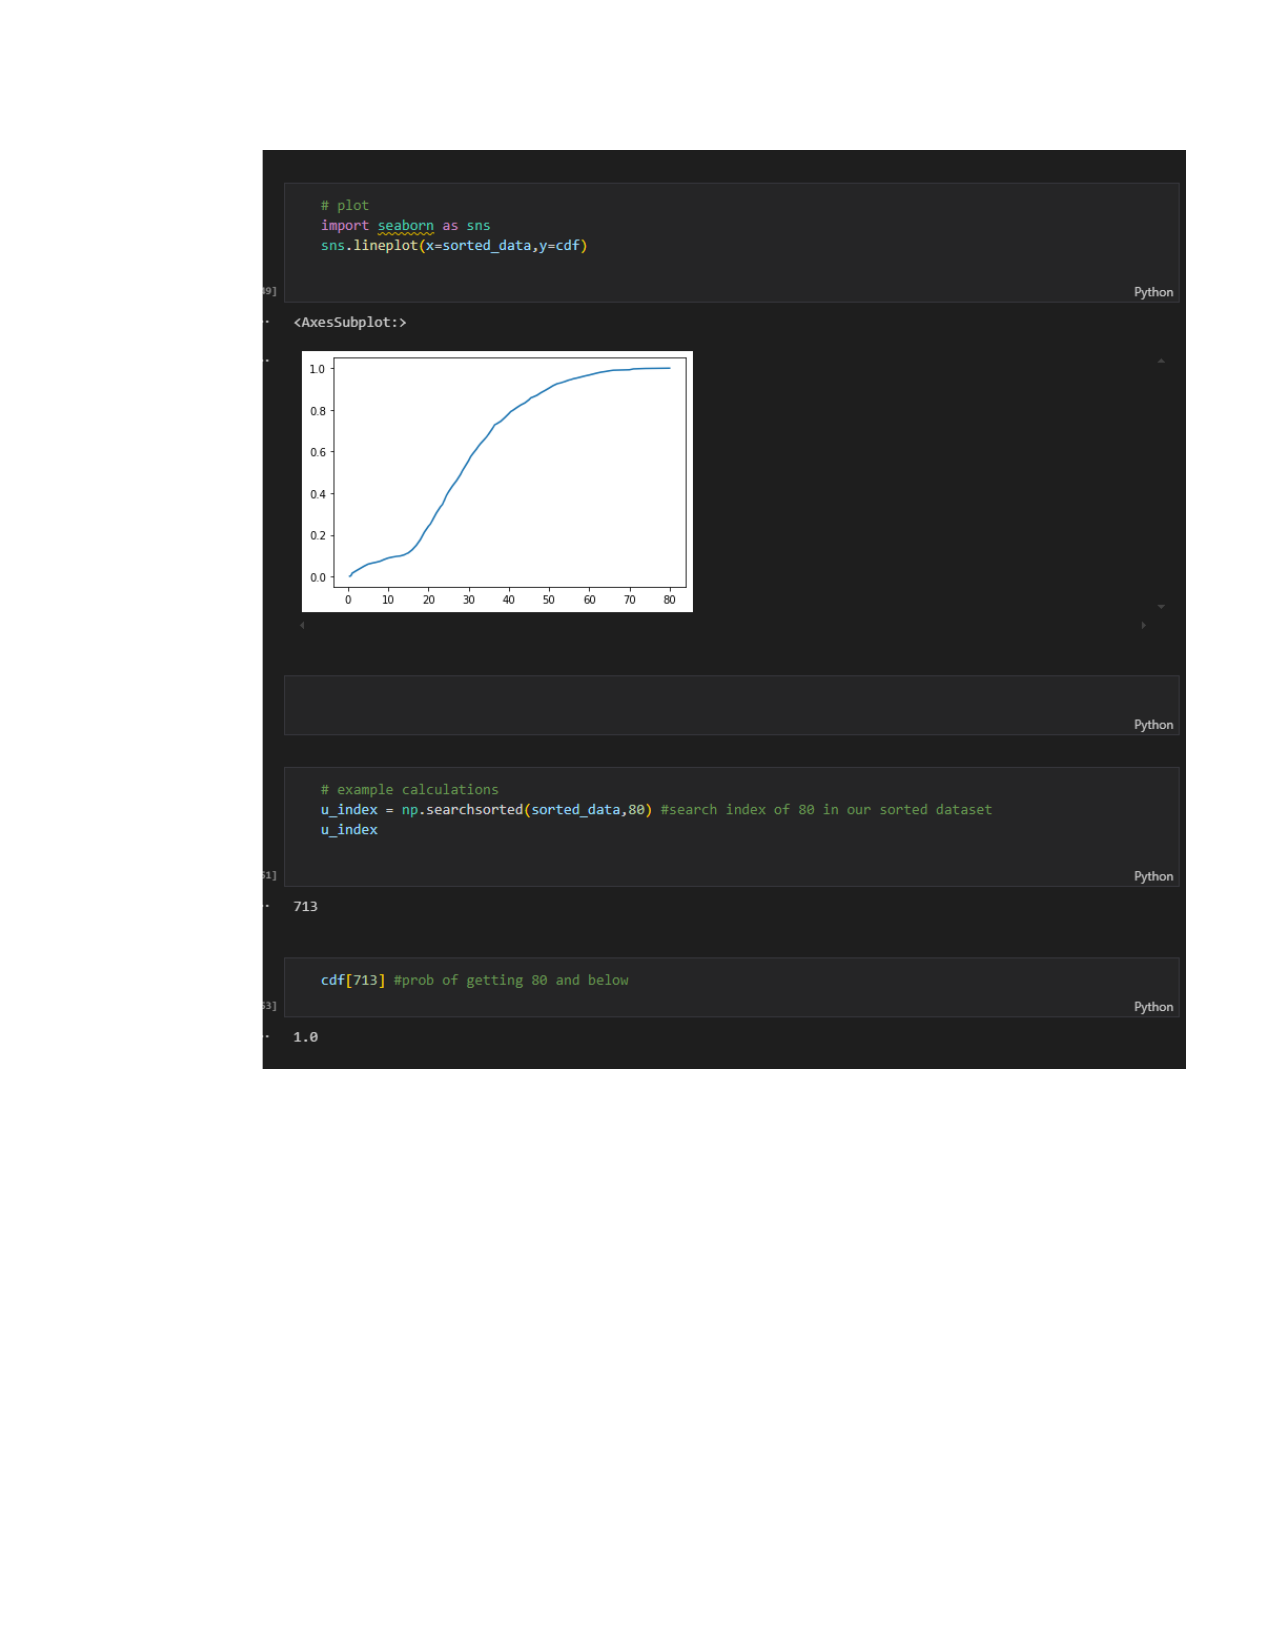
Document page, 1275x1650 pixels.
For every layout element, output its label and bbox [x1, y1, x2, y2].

picture [262, 150, 1186, 1069]
